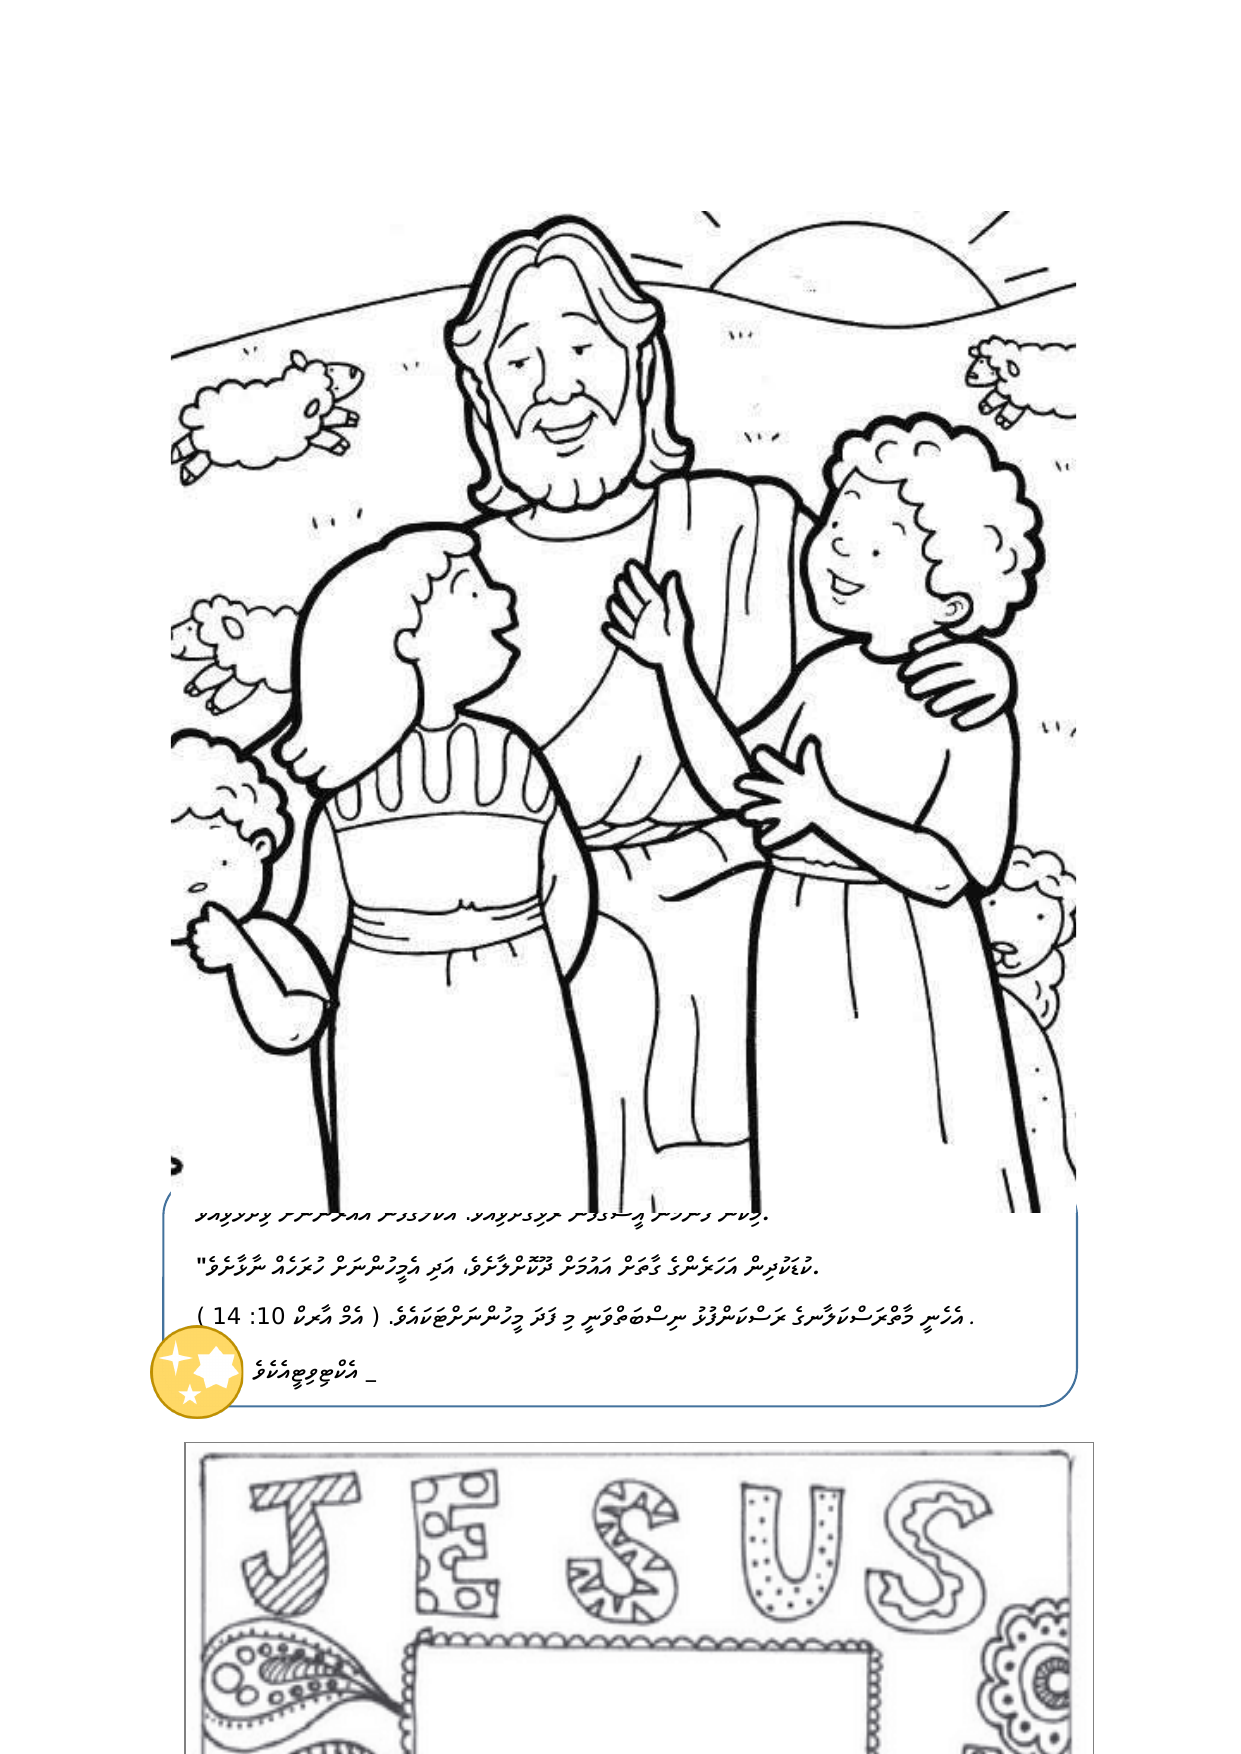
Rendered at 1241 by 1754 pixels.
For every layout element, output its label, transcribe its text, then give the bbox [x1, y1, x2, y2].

text އެކްޓިވިޓީއެކެވެ _ [244, 1351, 1090, 1389]
picture [150, 1325, 244, 1419]
text އެހެނީ މާތްރަސްކަލާނގެ ރަސްކަންފުޅު ނިސްބަތްވަނީ މި ފަދަ މީހުންނަށްޓަކައެވެ. ( އެމް އާރކް 10: 14 ) . [150, 1303, 1090, 1332]
text މިކަން ފެނުމުން އީސާގެފާނު ރުޅިގަދަވިއެވެ. އެކަލޭގެފާނު އެއުރެންނަށް ވިދާޅުވިއެވެ. [150, 1196, 1090, 1230]
text "ކުޑަކުދިން އަހަރެންގެ ގާތަށް އައުމަށް ދޫކޮށްލާށެވެ، އަދި އެމީހުންނަށް ހުރަހެއް ނާޅާށެވެ. [150, 1249, 1090, 1284]
picture [170, 211, 1077, 1213]
picture [186, 1443, 1093, 1754]
